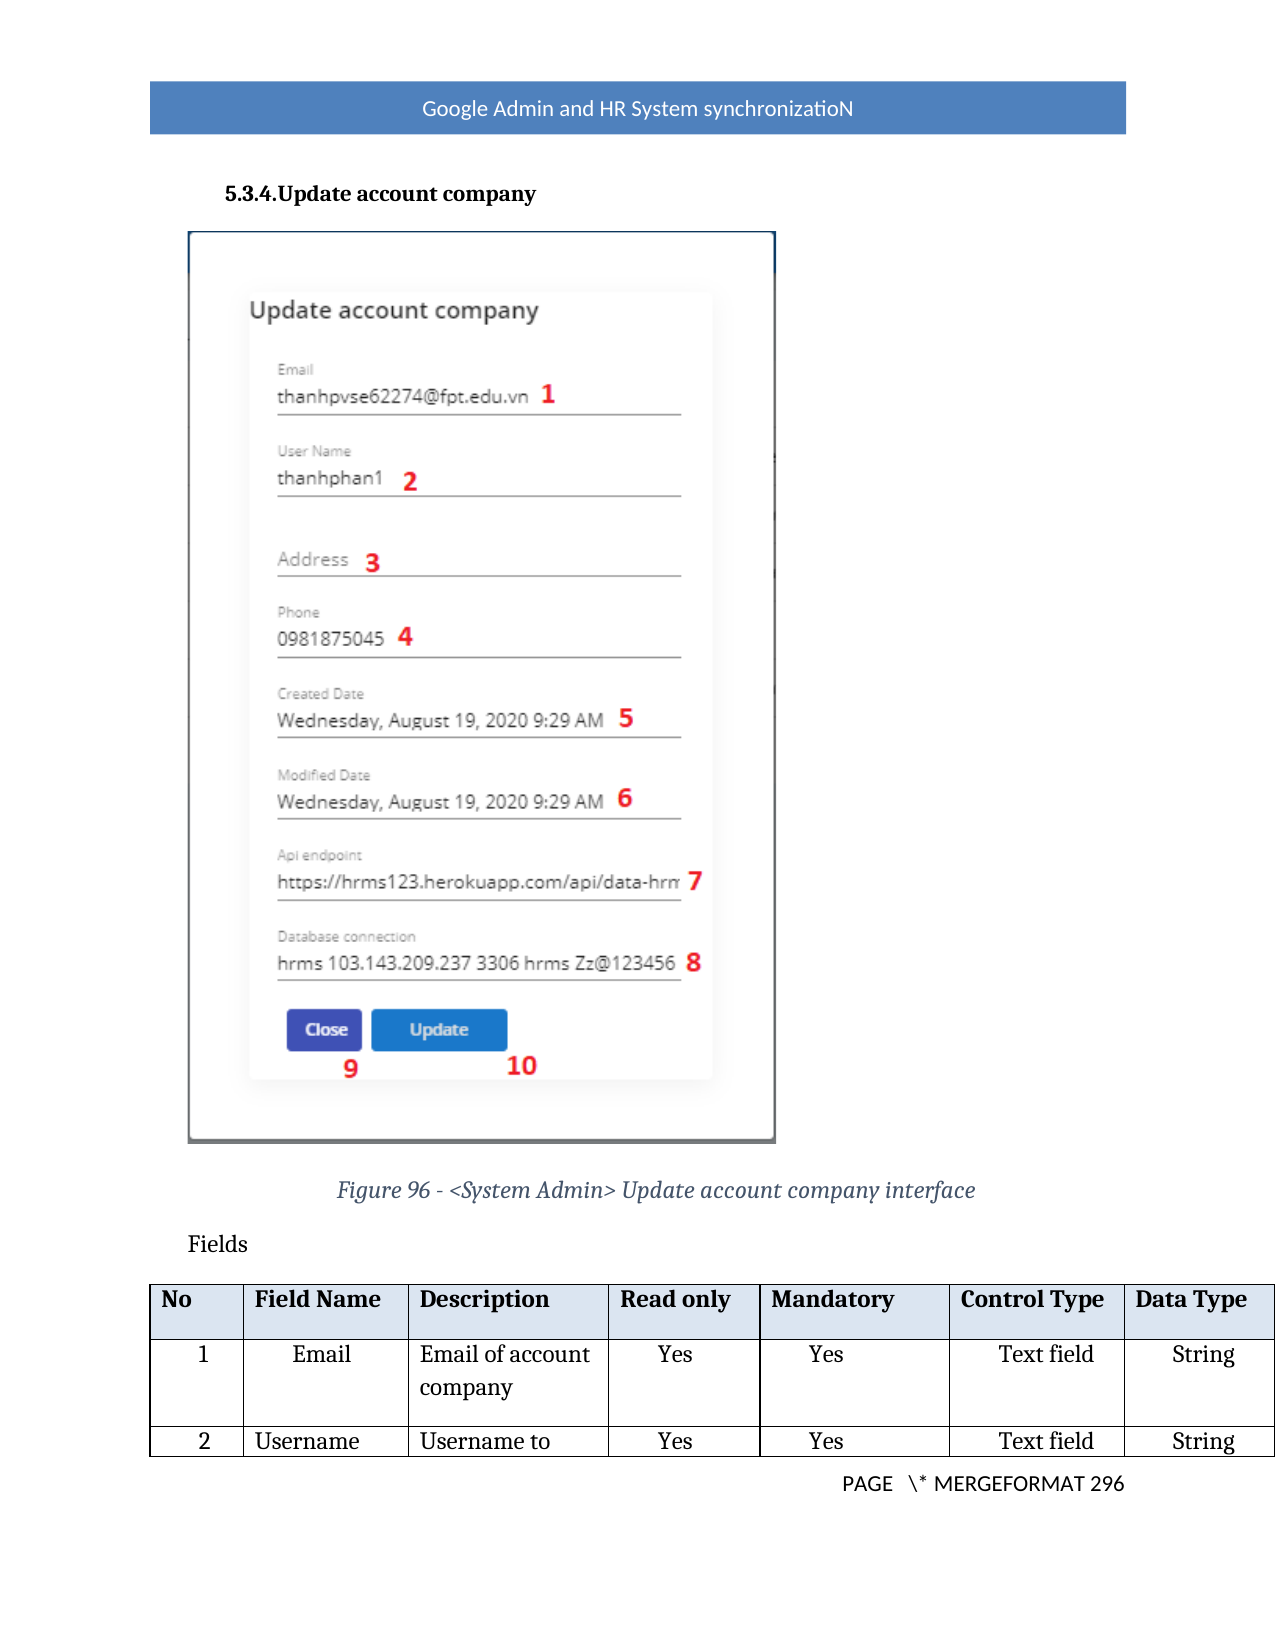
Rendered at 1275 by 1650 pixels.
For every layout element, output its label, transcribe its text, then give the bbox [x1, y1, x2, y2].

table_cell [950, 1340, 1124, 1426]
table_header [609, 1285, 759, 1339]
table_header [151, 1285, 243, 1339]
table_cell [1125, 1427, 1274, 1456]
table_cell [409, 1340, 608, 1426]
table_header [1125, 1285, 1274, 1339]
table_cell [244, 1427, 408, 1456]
subtitle Update account company [225, 181, 1125, 207]
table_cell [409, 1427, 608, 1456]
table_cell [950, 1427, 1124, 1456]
text Figure 96 - <System Admin> Update account company interface [187, 1176, 1125, 1205]
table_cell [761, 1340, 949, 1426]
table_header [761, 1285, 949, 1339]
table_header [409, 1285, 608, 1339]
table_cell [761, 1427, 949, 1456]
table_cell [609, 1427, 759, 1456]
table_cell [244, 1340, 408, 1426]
picture [187, 231, 777, 1144]
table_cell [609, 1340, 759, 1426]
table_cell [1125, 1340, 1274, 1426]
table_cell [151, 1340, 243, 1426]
text Fields [187, 1230, 1125, 1259]
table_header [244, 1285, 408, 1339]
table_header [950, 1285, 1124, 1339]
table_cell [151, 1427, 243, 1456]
